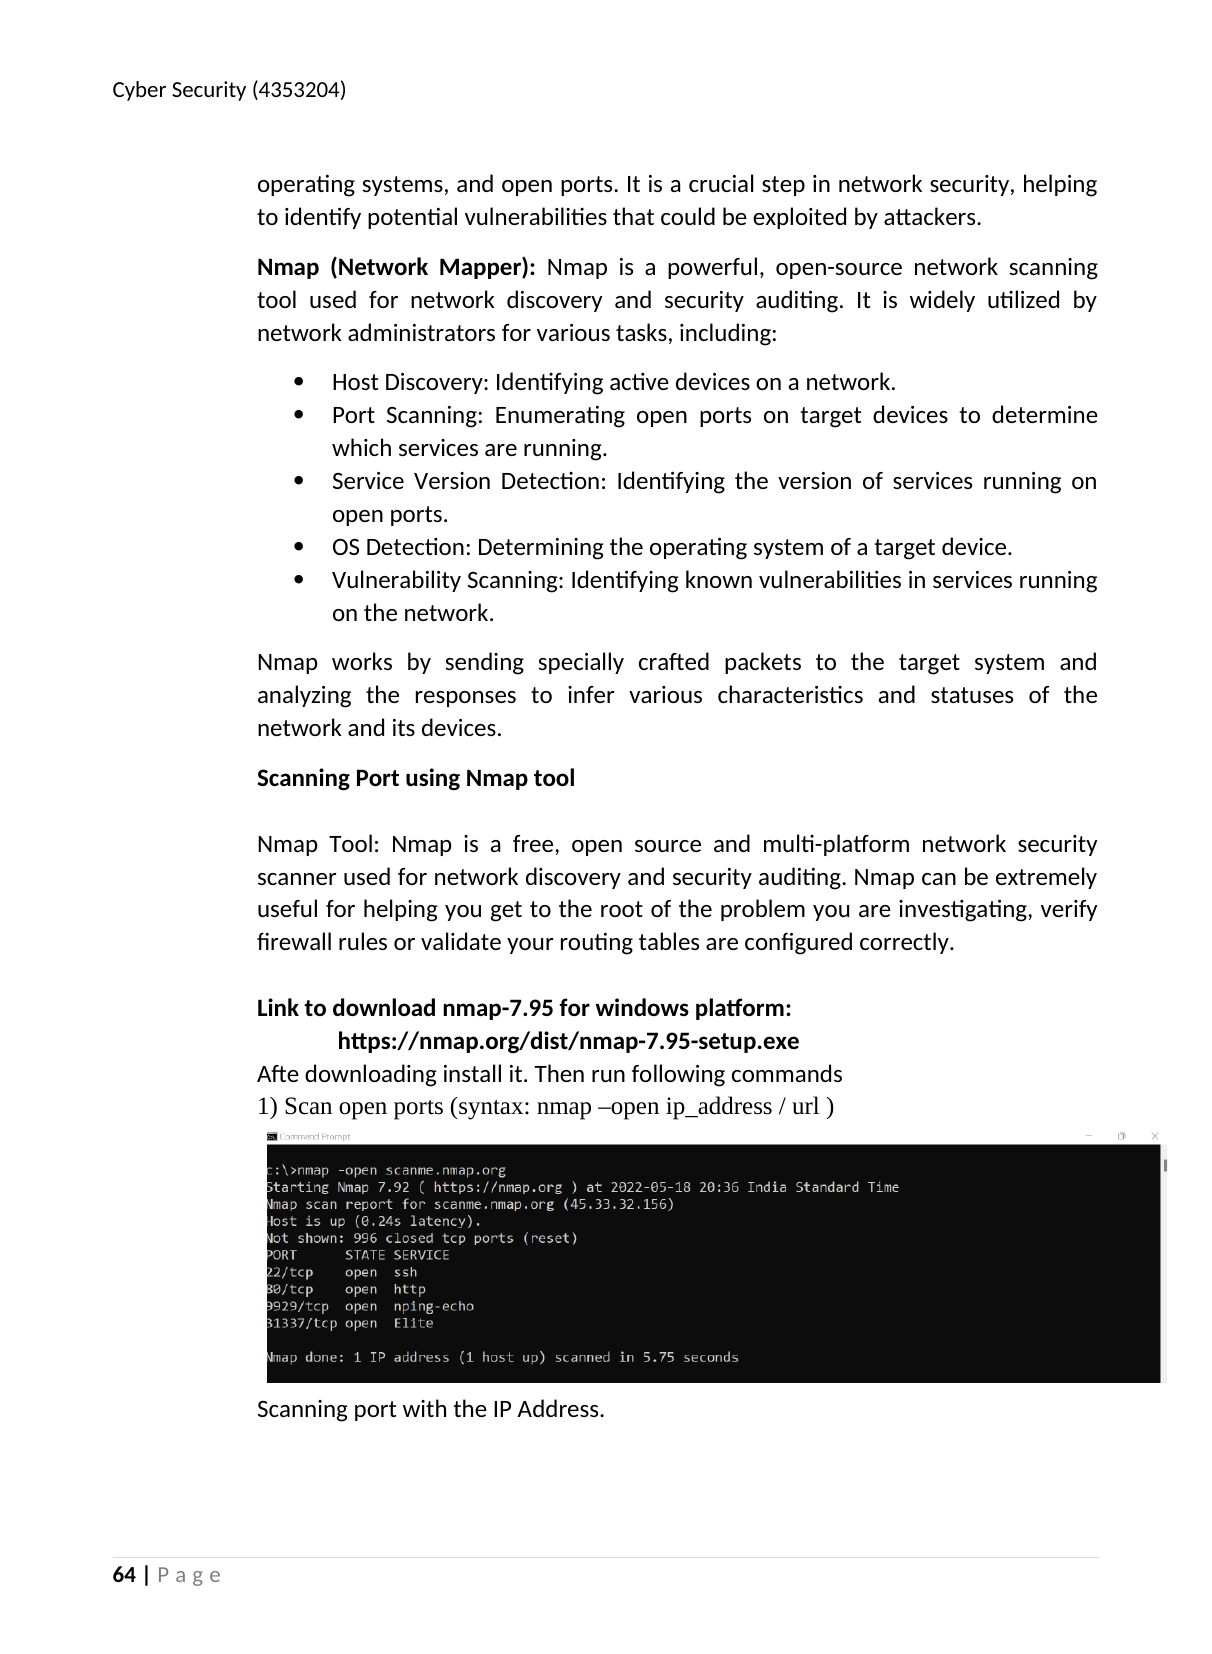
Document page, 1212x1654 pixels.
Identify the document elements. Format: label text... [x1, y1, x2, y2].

list Port Scanning: Enumerating open ports on target devices to determine which services are running. [294, 399, 1099, 463]
text Scanning port with the IP Address. [257, 1393, 1099, 1424]
list Host Discovery: Identifying active devices on a network. [294, 367, 1099, 397]
text Nmap works by sending specially crafted packets to the target system and analyzing the responses to infer various characteristics and statuses of the network and its devices. [257, 647, 1099, 743]
text https://nmap.org/dist/nmap-7.95-setup.exe [257, 1025, 1099, 1056]
text Afte downloading install it. Then run following commands [257, 1058, 1099, 1089]
text 1) Scan open ports (syntax: nmap –open ip_address / url ) [257, 1091, 1099, 1120]
text Nmap Tool: Nmap is a free, open source and multi-platform network security scanner used for network discovery and security auditing. Nmap can be extremely useful for helping you get to the root of the problem you are investigating, verify firewall rules or validate your routing tables are configured correctly. [257, 828, 1099, 957]
list Vulnerability Scanning: Identifying known vulnerabilities in services running on the network. [294, 564, 1099, 627]
list OS Detection: Determining the operating system of a target device. [294, 531, 1099, 562]
text Scanning Port using Nmap tool [257, 762, 1099, 792]
list Service Version Detection: Identifying the version of services running on open ports. [294, 465, 1099, 529]
text Nmap (Network Mapper): Nmap is a powerful, open-source network scanning tool used for network discovery and security auditing. It is widely utilized by network administrators for various tasks, including: [257, 251, 1099, 347]
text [257, 169, 1099, 232]
text Link to download nmap-7.95 for windows platform: [257, 992, 1099, 1023]
picture [256, 1122, 1168, 1391]
